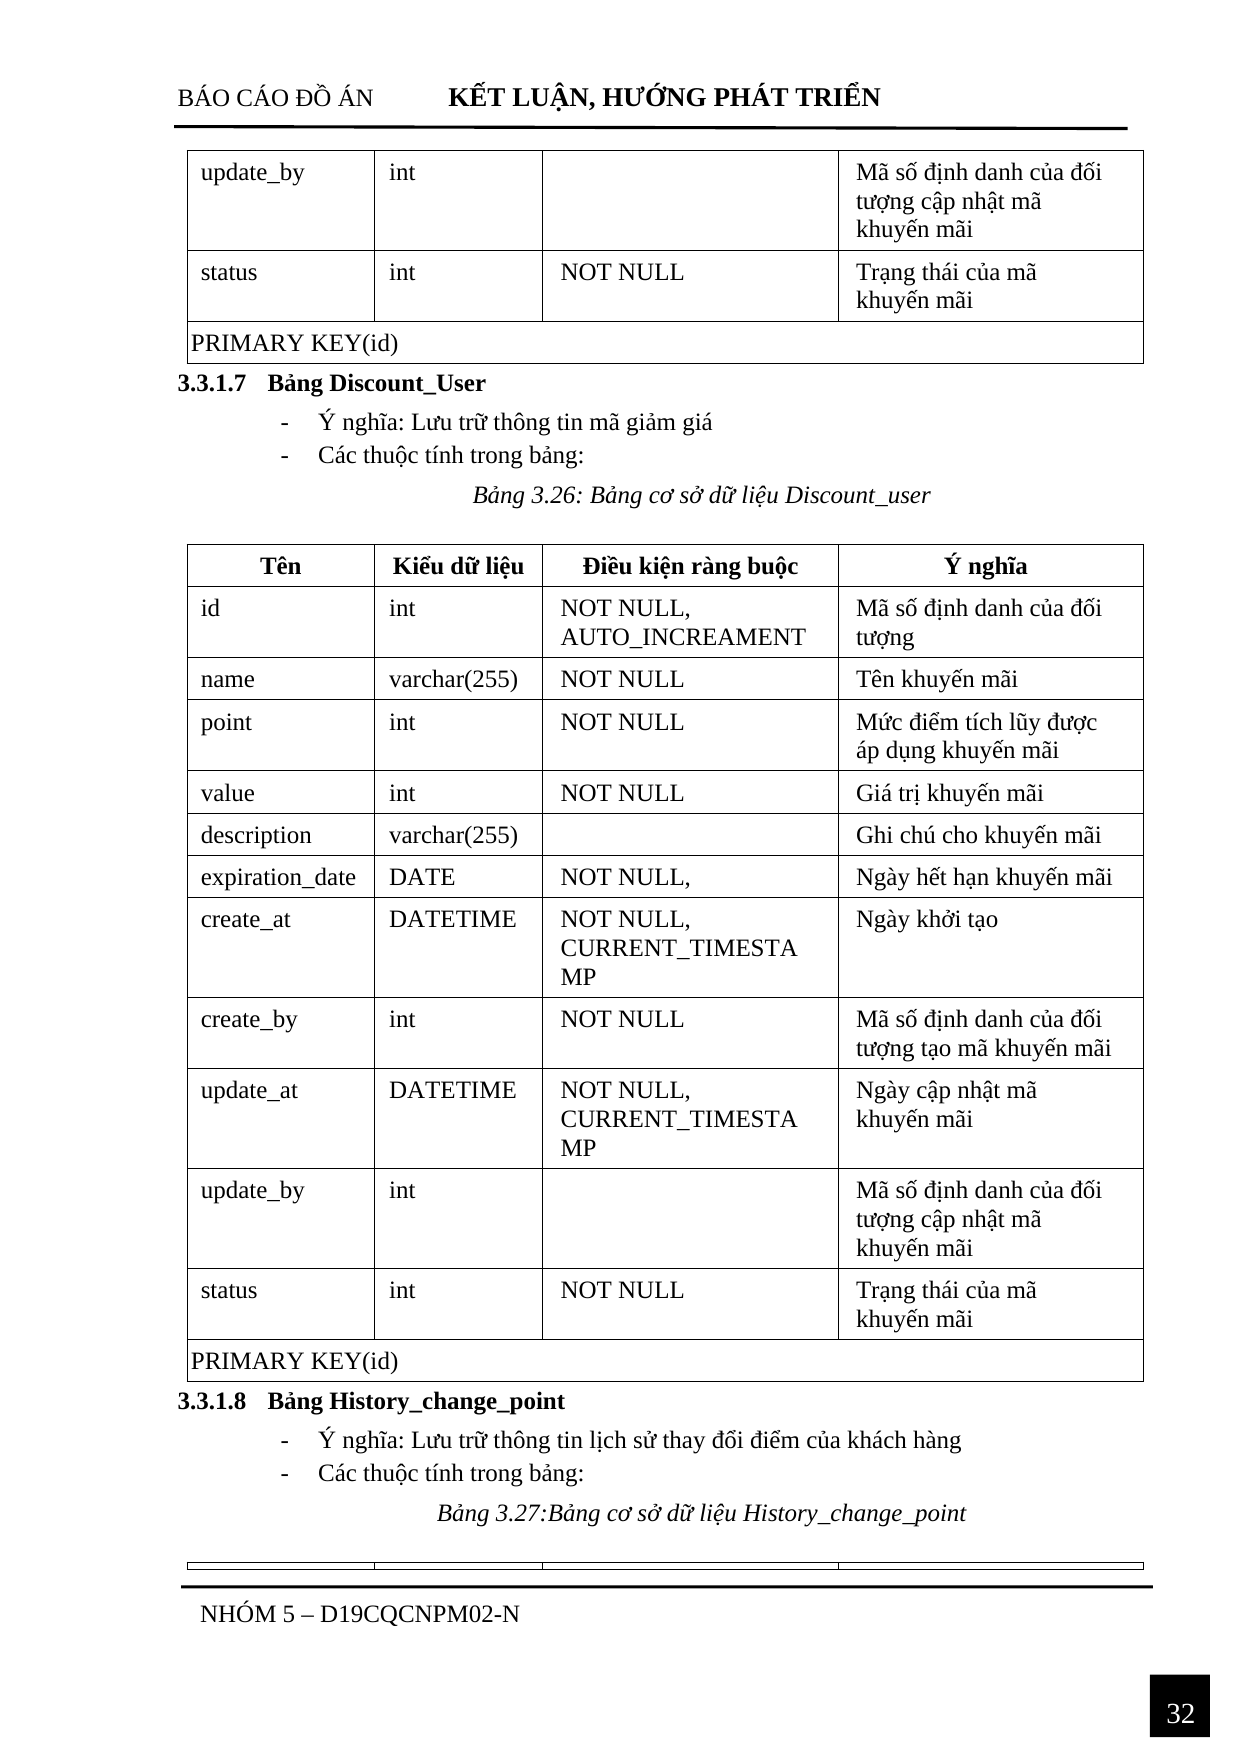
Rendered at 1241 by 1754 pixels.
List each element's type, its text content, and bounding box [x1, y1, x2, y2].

list Ý nghĩa: Lưu trữ thông tin mã giảm giá [280, 407, 1153, 436]
list Các thuộc tính trong bảng: [280, 440, 1153, 469]
table_cell Ngày cập nhật mã khuyến mãi [839, 1069, 1143, 1168]
table_header Điều kiện ràng buộc [543, 545, 838, 586]
table_cell Giá trị khuyến mãi [839, 771, 1143, 813]
table_cell PRIMARY KEY(id) [188, 322, 1143, 363]
table_cell NOT NULL, AUTO_INCREAMENT [543, 587, 838, 657]
table_cell update_by [188, 151, 374, 249]
table_cell NOT NULL, [543, 856, 838, 897]
table_cell int [375, 251, 542, 321]
table_header Tên [188, 545, 374, 586]
table_header Kiểu dữ liệu [375, 545, 542, 586]
table_cell NOT NULL [543, 998, 838, 1068]
table_cell description [188, 814, 374, 855]
table_cell [543, 814, 838, 855]
table_cell value [188, 771, 374, 813]
table_cell Trạng thái của mã khuyến mãi [839, 1269, 1143, 1339]
table_cell int [375, 998, 542, 1068]
table_cell int [375, 1269, 542, 1339]
table_cell status [188, 1269, 374, 1339]
subtitle Bảng History_change_point [177, 1386, 1153, 1415]
table_cell create_by [188, 998, 374, 1068]
table_cell Ghi chú cho khuyến mãi [839, 814, 1143, 855]
table_cell Mức điểm tích lũy được áp dụng khuyến mãi [839, 700, 1143, 770]
list Ý nghĩa: Lưu trữ thông tin lịch sử thay đổi điểm của khách hàng [280, 1425, 1153, 1454]
table_cell DATETIME [375, 898, 542, 997]
table_cell int [375, 771, 542, 813]
table_cell int [375, 700, 542, 770]
table_cell NOT NULL [543, 700, 838, 770]
table_cell update_by [188, 1169, 374, 1268]
table_cell Mã số định danh của đối tượng cập nhật mã khuyến mãi [839, 1169, 1143, 1268]
table_cell update_at [188, 1069, 374, 1168]
table_cell expiration_date [188, 856, 374, 897]
table_cell DATE [375, 856, 542, 897]
table_cell id [188, 587, 374, 657]
table_cell NOT NULL [543, 658, 838, 699]
table_cell create_at [188, 898, 374, 997]
table_cell NOT NULL [543, 771, 838, 813]
table_cell Mã số định danh của đối tượng tạo mã khuyến mãi [839, 998, 1143, 1068]
table_cell NOT NULL [543, 1269, 838, 1339]
table_cell int [375, 587, 542, 657]
table_cell NOT NULL [543, 251, 838, 321]
table_cell int [375, 1169, 542, 1268]
table_cell Ngày hết hạn khuyến mãi [839, 856, 1143, 897]
table_cell varchar(255) [375, 814, 542, 855]
table_cell varchar(255) [375, 658, 542, 699]
table_cell Mã số định danh của đối tượng [839, 587, 1143, 657]
table_cell Ngày khởi tạo [839, 898, 1143, 997]
table_cell name [188, 658, 374, 699]
table_cell status [188, 251, 374, 321]
table_cell NOT NULL, CURRENT_TIMESTAMP [543, 898, 838, 997]
table_header Ý nghĩa [839, 545, 1143, 586]
table_cell [543, 1169, 838, 1268]
table_cell DATETIME [375, 1069, 542, 1168]
table_cell NOT NULL, CURRENT_TIMESTAMP [543, 1069, 838, 1168]
subtitle Bảng Discount_User [177, 368, 1153, 397]
table_cell Tên khuyến mãi [839, 658, 1143, 699]
table_cell Trạng thái của mã khuyến mãi [839, 251, 1143, 321]
table_cell point [188, 700, 374, 770]
table_cell int [375, 151, 542, 249]
table_cell Mã số định danh của đối tượng cập nhật mã khuyến mãi [839, 151, 1143, 249]
table_cell PRIMARY KEY(id) [188, 1340, 1143, 1381]
list Các thuộc tính trong bảng: [280, 1458, 1153, 1487]
table_cell [543, 151, 838, 249]
